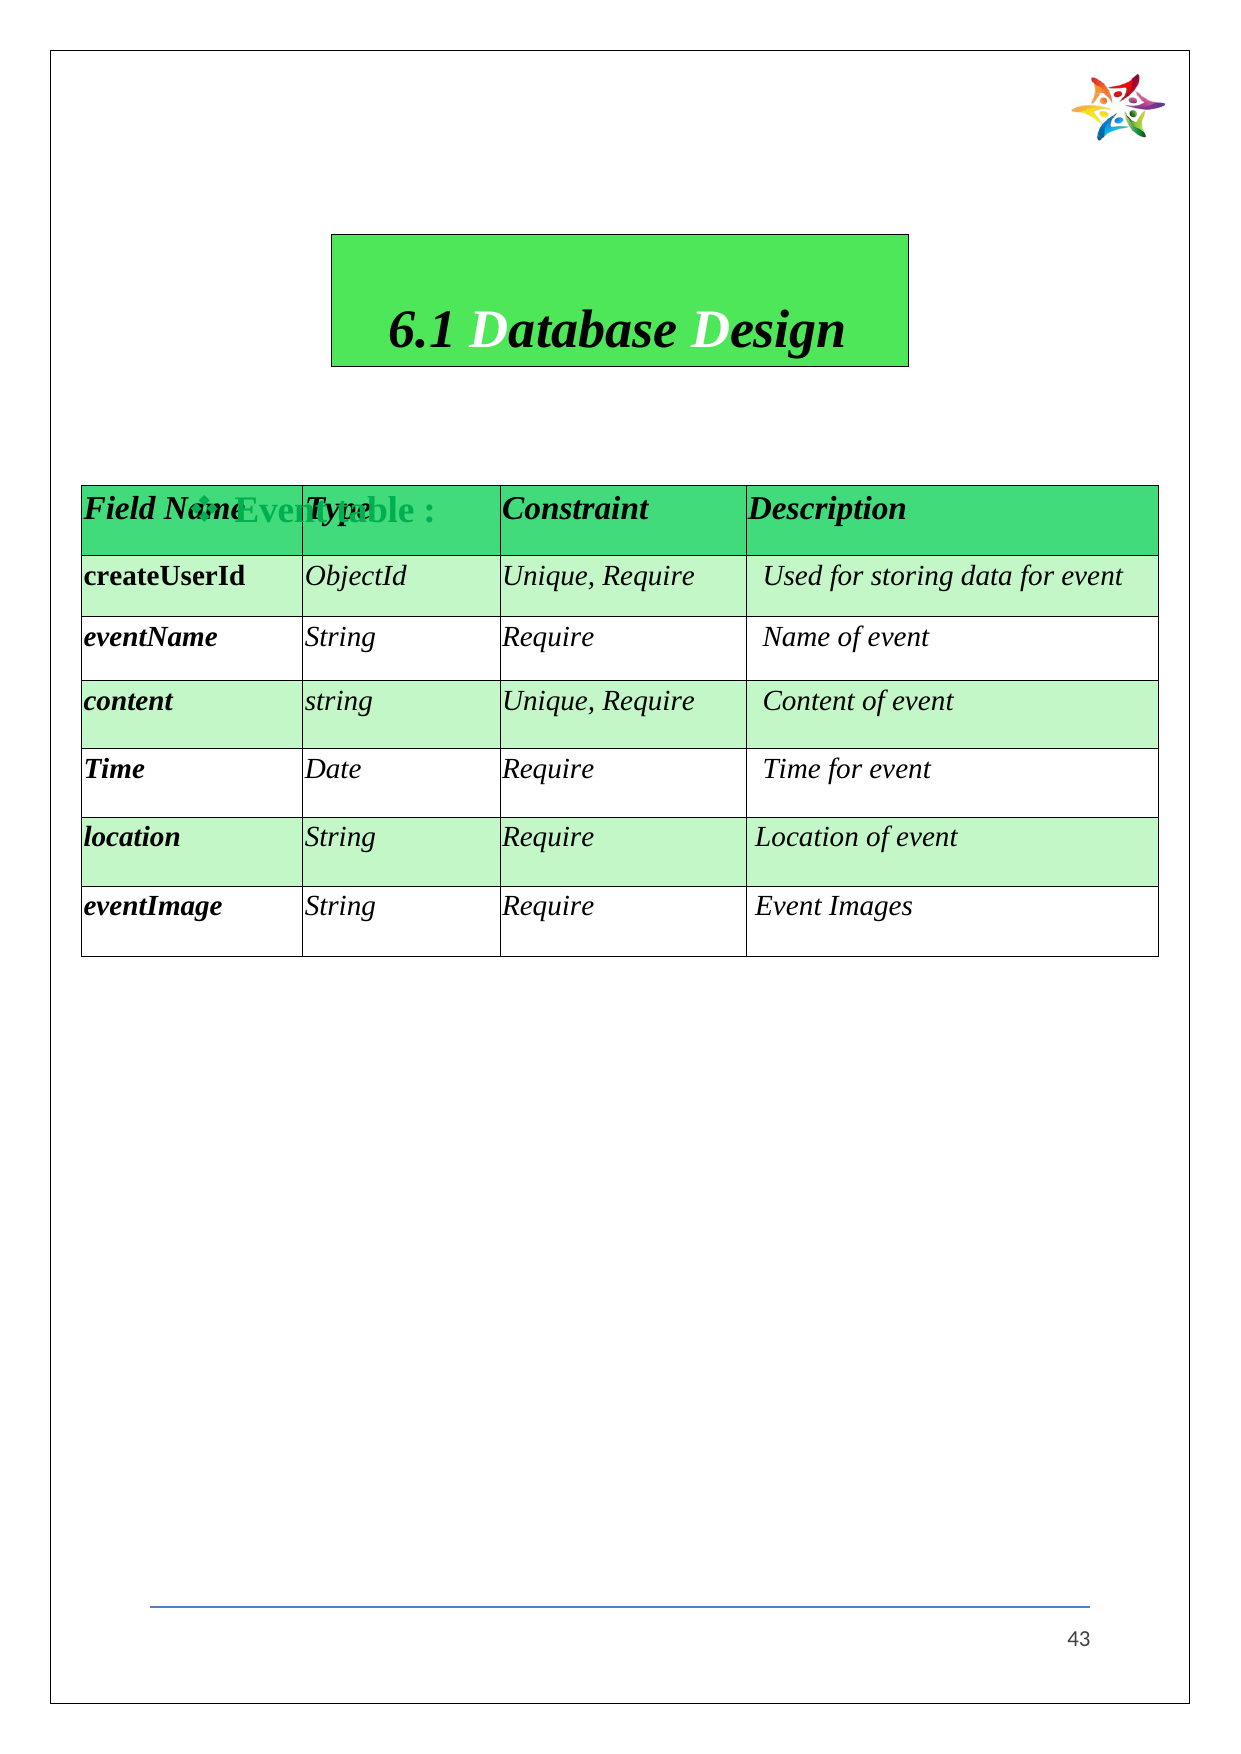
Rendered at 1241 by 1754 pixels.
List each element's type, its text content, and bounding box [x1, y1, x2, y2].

table_cell eventName [82, 617, 302, 680]
table_cell createUserId [82, 556, 302, 616]
table_cell eventImage [82, 887, 302, 956]
table_cell location [82, 818, 302, 886]
table_cell Content of event [747, 681, 1158, 748]
table_cell Unique, Require [501, 681, 746, 748]
table_cell content [82, 681, 302, 748]
table_header 6.1 Database Design [332, 235, 908, 366]
table_header Constraint [501, 486, 746, 555]
table_header Description [747, 486, 1158, 555]
table_cell Unique, Require [501, 556, 746, 616]
table_cell Used for storing data for event [747, 556, 1158, 616]
table_cell String [303, 887, 500, 956]
table_cell Location of event [747, 818, 1158, 886]
table_cell Time for event [747, 749, 1158, 817]
table_cell Require [501, 749, 746, 817]
table_cell String [303, 818, 500, 886]
table_cell ObjectId [303, 556, 500, 616]
table_cell Require [501, 617, 746, 680]
table_cell Event Images [747, 887, 1158, 956]
table_cell Require [501, 887, 746, 956]
table_cell Name of event [747, 617, 1158, 680]
picture [1059, 59, 1177, 155]
table_cell Time [82, 749, 302, 817]
table_cell Date [303, 749, 500, 817]
table_header Field Name [82, 486, 302, 555]
table_cell string [303, 681, 500, 748]
table_header Type [303, 486, 500, 555]
table_cell String [303, 617, 500, 680]
table_cell Require [501, 818, 746, 886]
